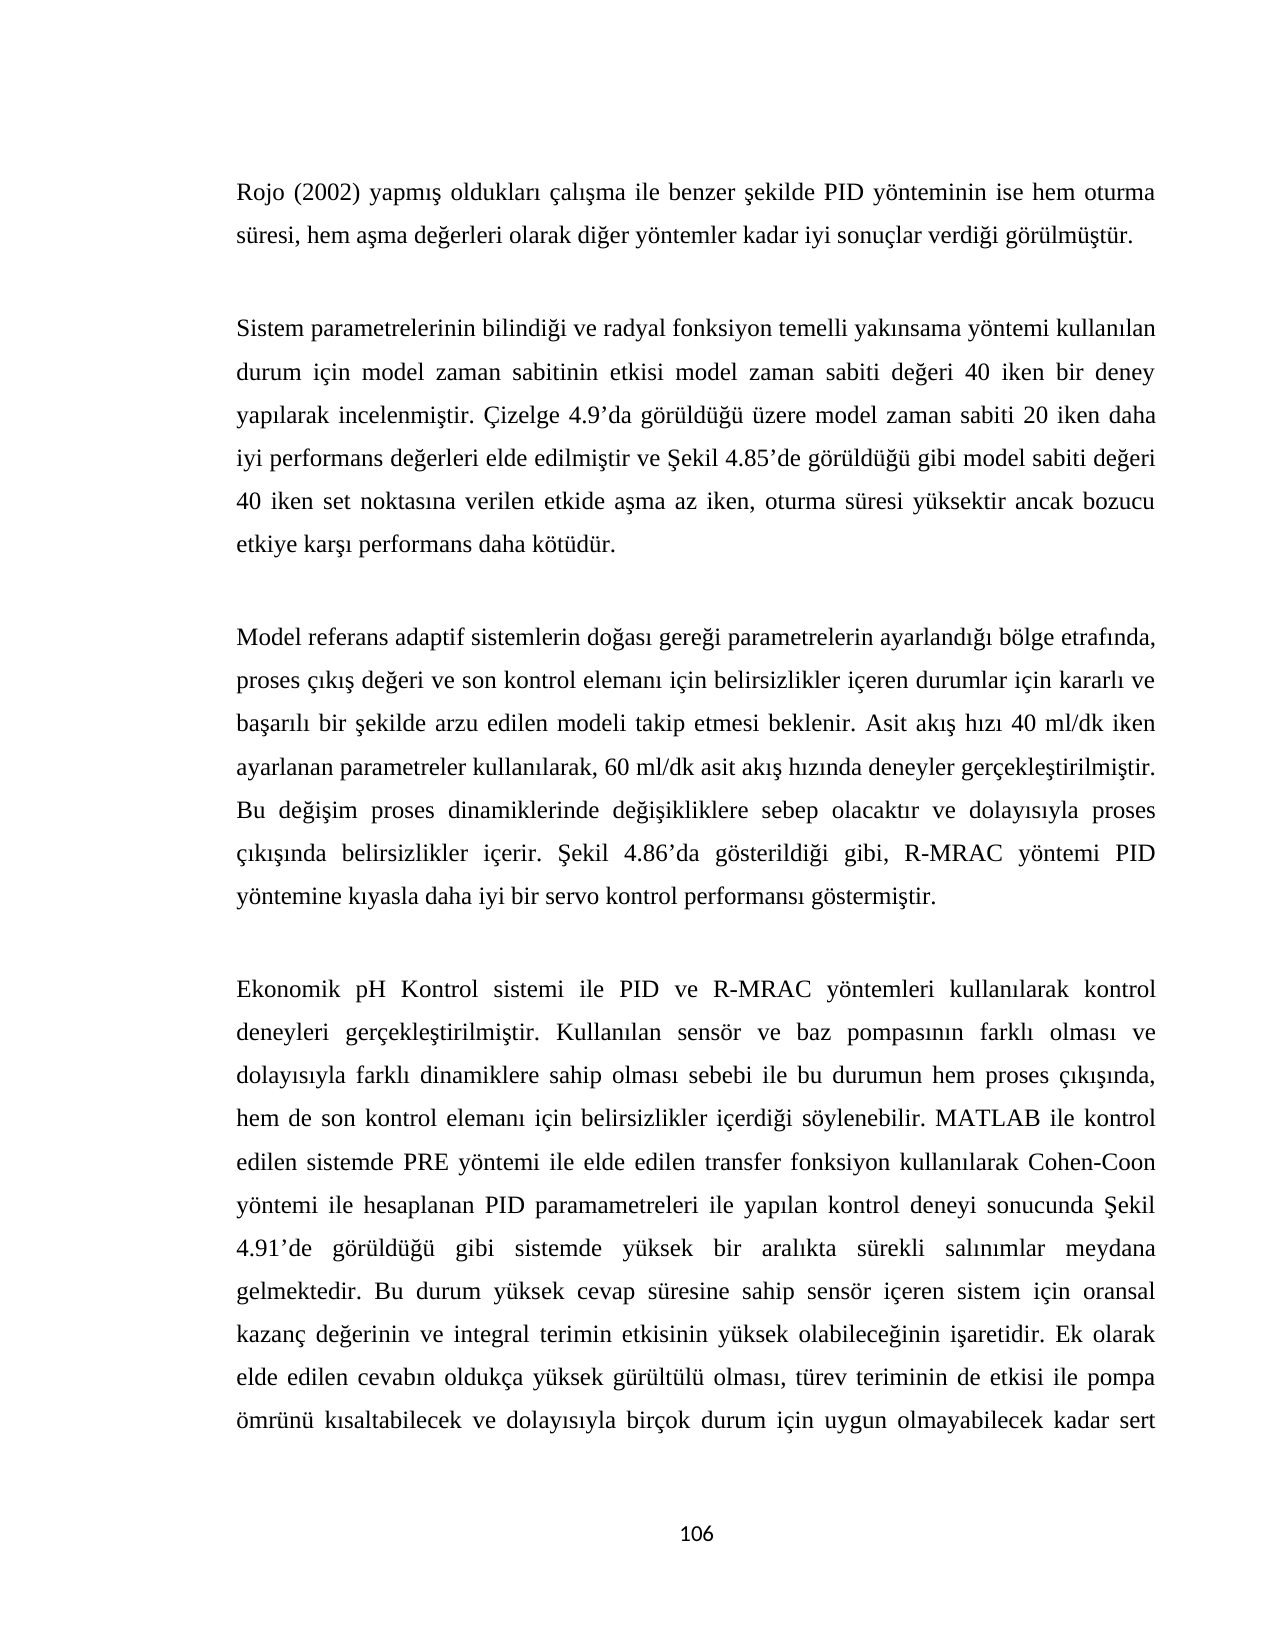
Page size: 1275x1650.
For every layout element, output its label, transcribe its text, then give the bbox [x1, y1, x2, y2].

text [236, 974, 1157, 1434]
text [236, 177, 1157, 249]
text Model referans adaptif sistemlerin doğası gereği parametrelerin ayarlandığı bölge etrafında, proses çıkış değeri ve son kontrol elemanı için belirsizlikler içeren durumlar için kararlı ve başarılı bir şekilde arzu edilen modeli takip etmesi beklenir. Asit akış hızı 40 ml/dk iken ayarlanan parametreler kullanılarak, 60 ml/dk asit akış hızında deneyler gerçekleştirilmiştir. Bu değişim proses dinamiklerinde değişikliklere sebep olacaktır ve dolayısıyla proses çıkışında belirsizlikler içerir. Şekil 4.86’da gösterildiği gibi, R-MRAC yöntemi PID yöntemine kıyasla daha iyi bir servo kontrol performansı göstermiştir. [236, 622, 1157, 910]
text Sistem parametrelerinin bilindiği ve radyal fonksiyon temelli yakınsama yöntemi kullanılan durum için model zaman sabitinin etkisi model zaman sabiti değeri 40 iken bir deney yapılarak incelenmiştir. Çizelge 4.9’da görüldüğü üzere model zaman sabiti 20 iken daha iyi performans değerleri elde edilmiştir ve Şekil 4.85’de görüldüğü gibi model sabiti değeri 40 iken set noktasına verilen etkide aşma az iken, oturma süresi yüksektir ancak bozucu etkiye karşı performans daha kötüdür. [236, 313, 1157, 558]
